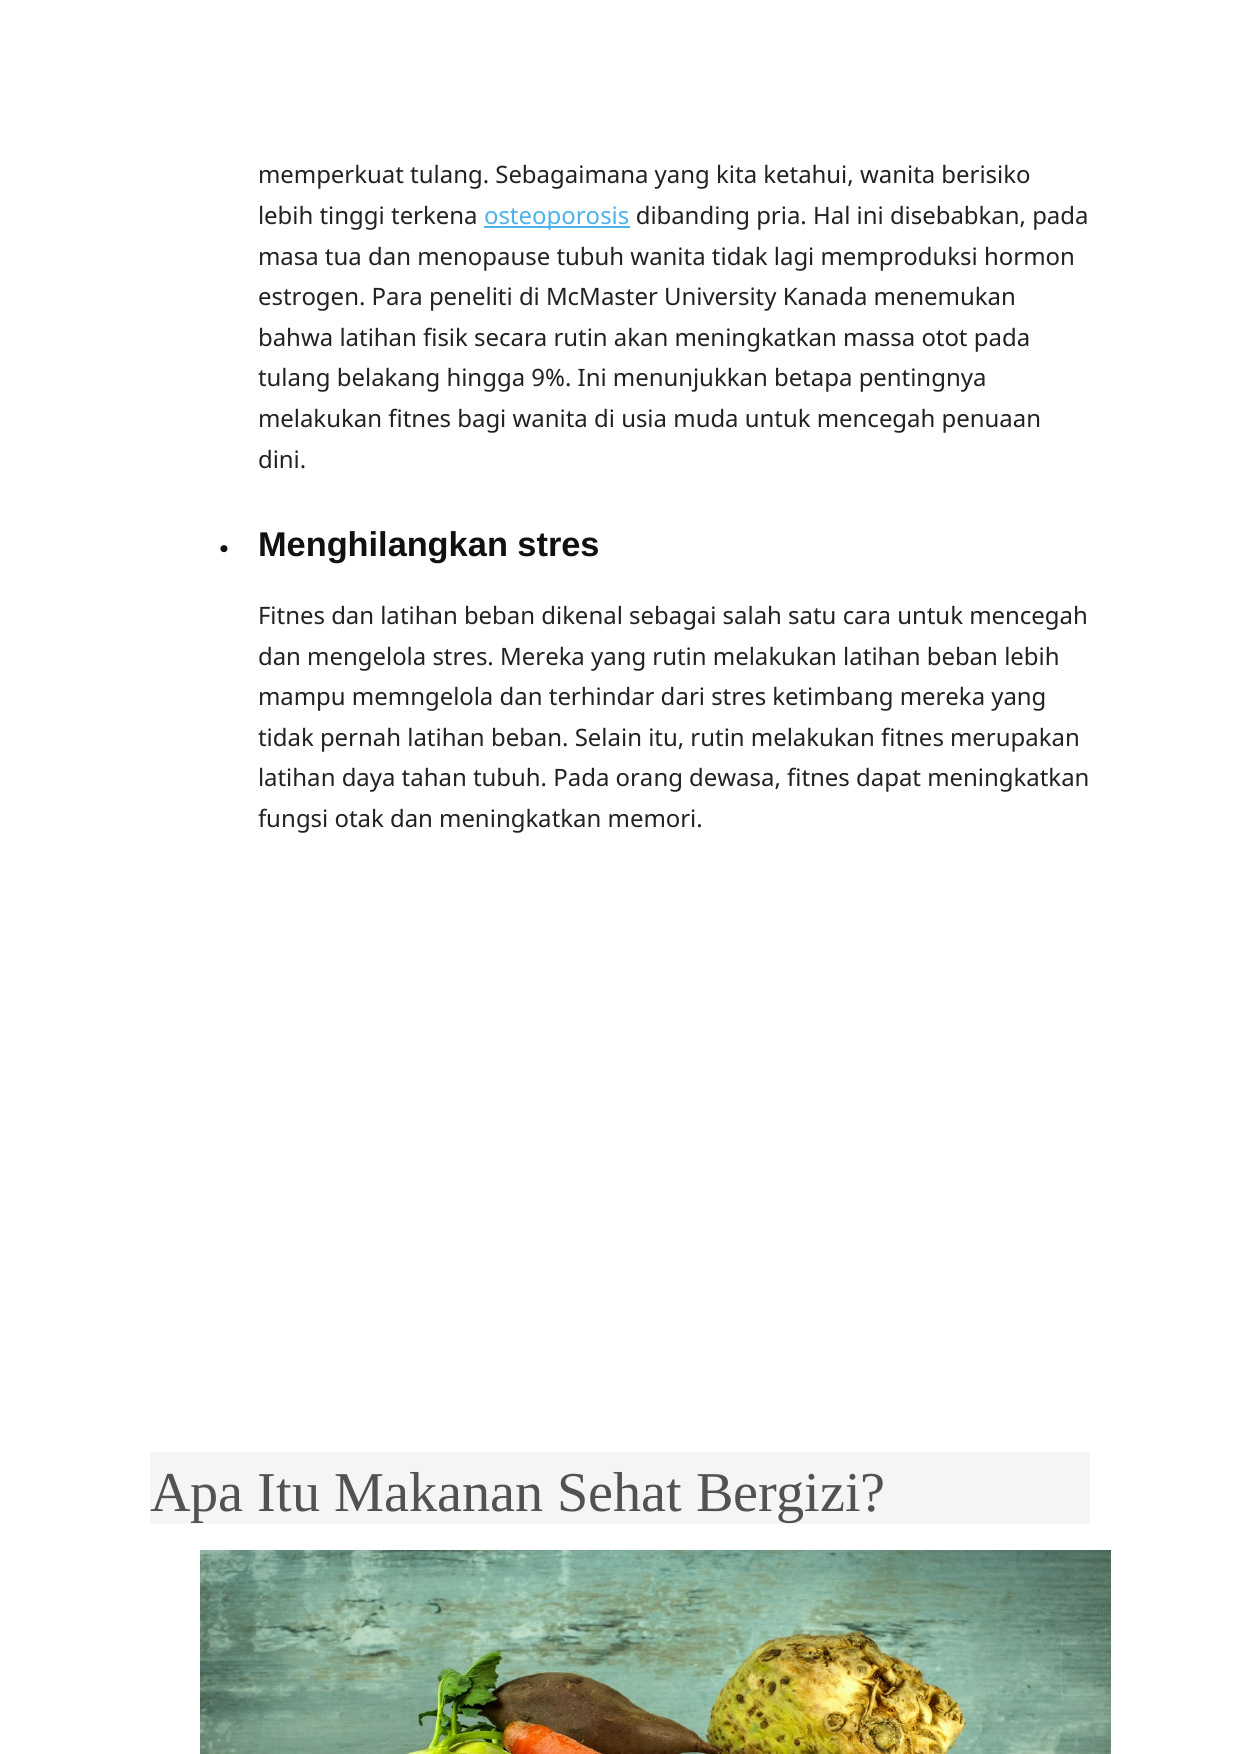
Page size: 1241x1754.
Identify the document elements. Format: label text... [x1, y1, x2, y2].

subtitle Apa Itu Makanan Sehat Bergizi? [150, 1452, 1090, 1524]
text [258, 150, 1090, 475]
subtitle Menghilangkan stres [220, 517, 1090, 564]
text Fitnes dan latihan beban dikenal sebagai salah satu cara untuk mencegah dan mengelola stres. Mereka yang rutin melakukan latihan beban lebih mampu memngelola dan terhindar dari stres ketimbang mereka yang tidak pernah latihan beban. Selain itu, rutin melakukan fitnes merupakan latihan daya tahan tubuh. Pada orang dewasa, fitnes dapat meningkatkan fungsi otak dan meningkatkan memori. [258, 591, 1090, 834]
picture [200, 1550, 1111, 1754]
